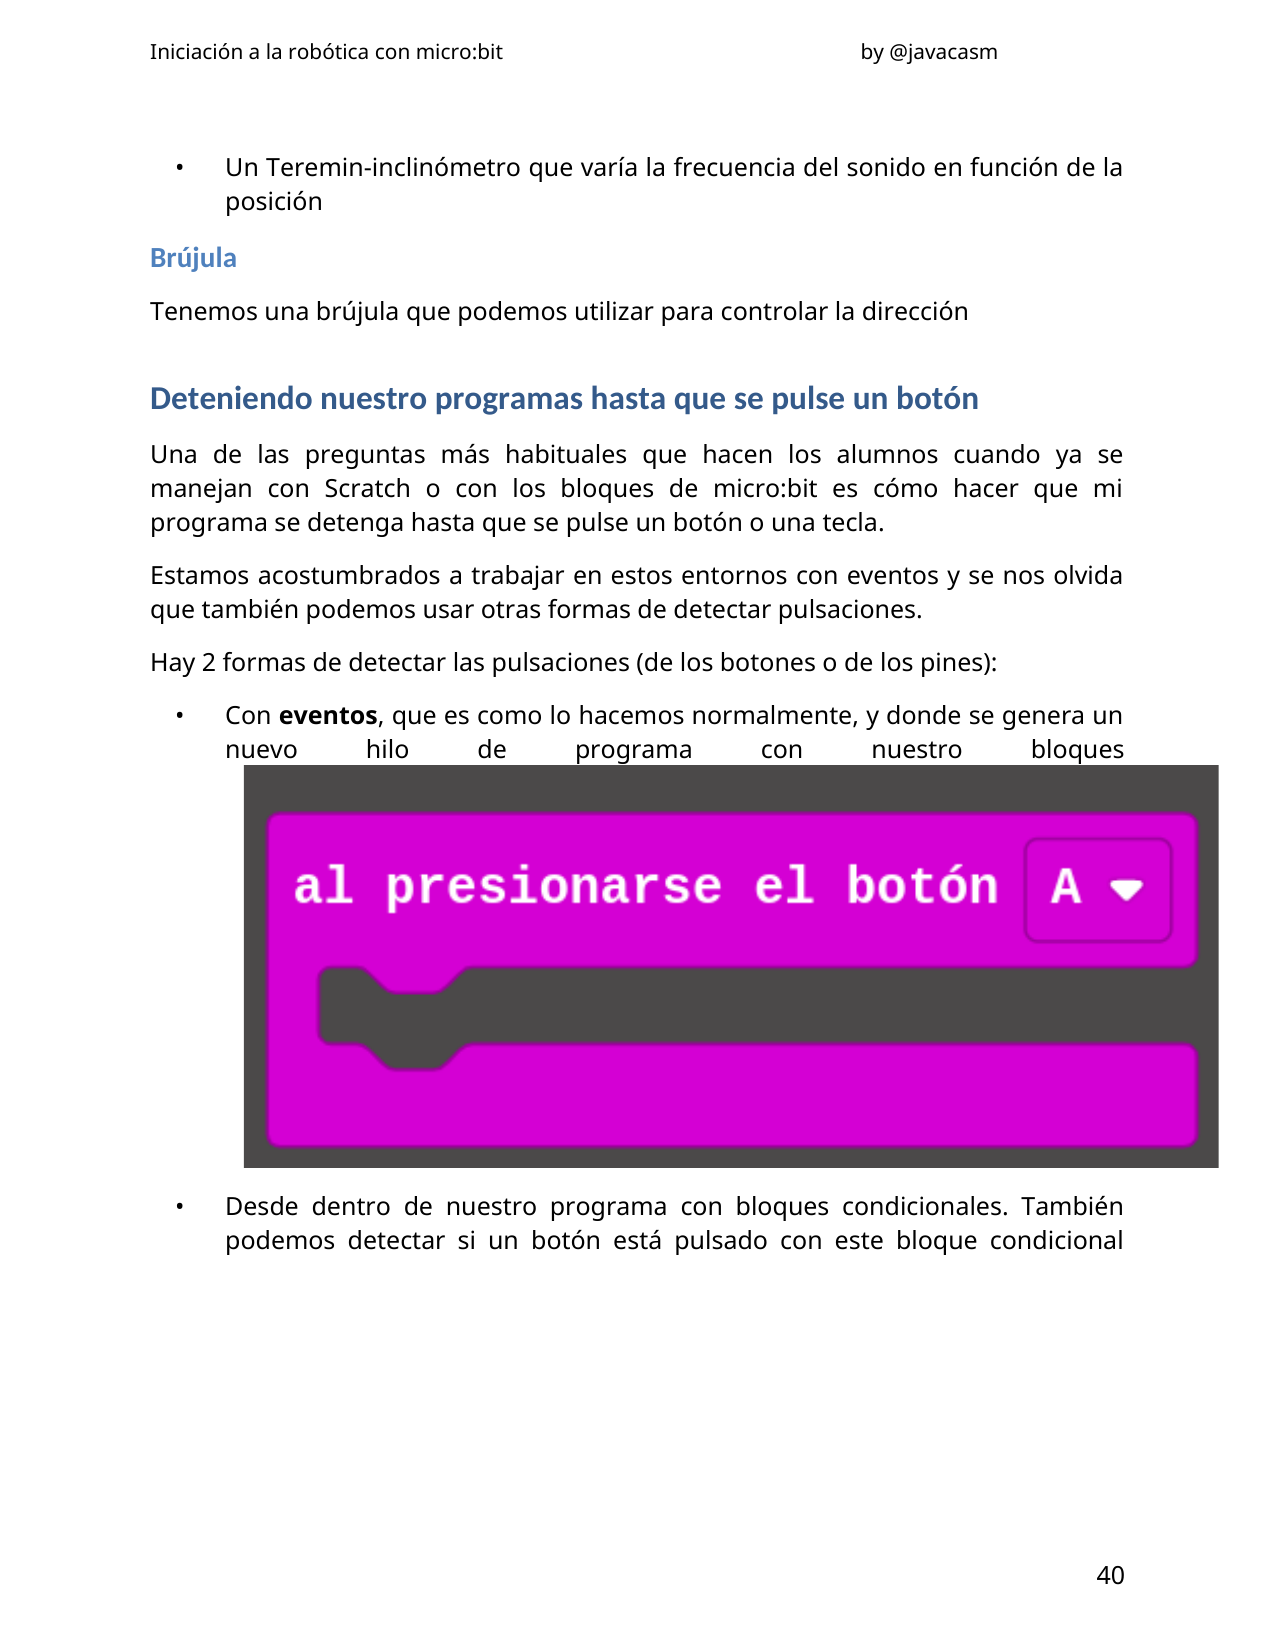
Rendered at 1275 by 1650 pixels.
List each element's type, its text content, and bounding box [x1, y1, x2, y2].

text Estamos acostumbrados a trabajar en estos entornos con eventos y se nos olvida que también podemos usar otras formas de detectar pulsaciones. [150, 558, 1125, 626]
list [175, 1189, 1125, 1257]
subtitle Brújula [150, 239, 1125, 274]
text Tenemos una brújula que podemos utilizar para controlar la dirección [150, 293, 1125, 327]
subtitle Deteniendo nuestro programas hasta que se pulse un botón [150, 377, 1125, 418]
list Un Teremin-inclinómetro que varía la frecuencia del sonido en función de la posición [175, 150, 1125, 218]
picture [243, 765, 1219, 1168]
text Hay 2 formas de detectar las pulsaciones (de los botones o de los pines): [150, 645, 1125, 679]
text Una de las preguntas más habituales que hacen los alumnos cuando ya se manejan con Scratch o con los bloques de micro:bit es cómo hacer que mi programa se detenga hasta que se pulse un botón o una tecla. [150, 437, 1125, 539]
